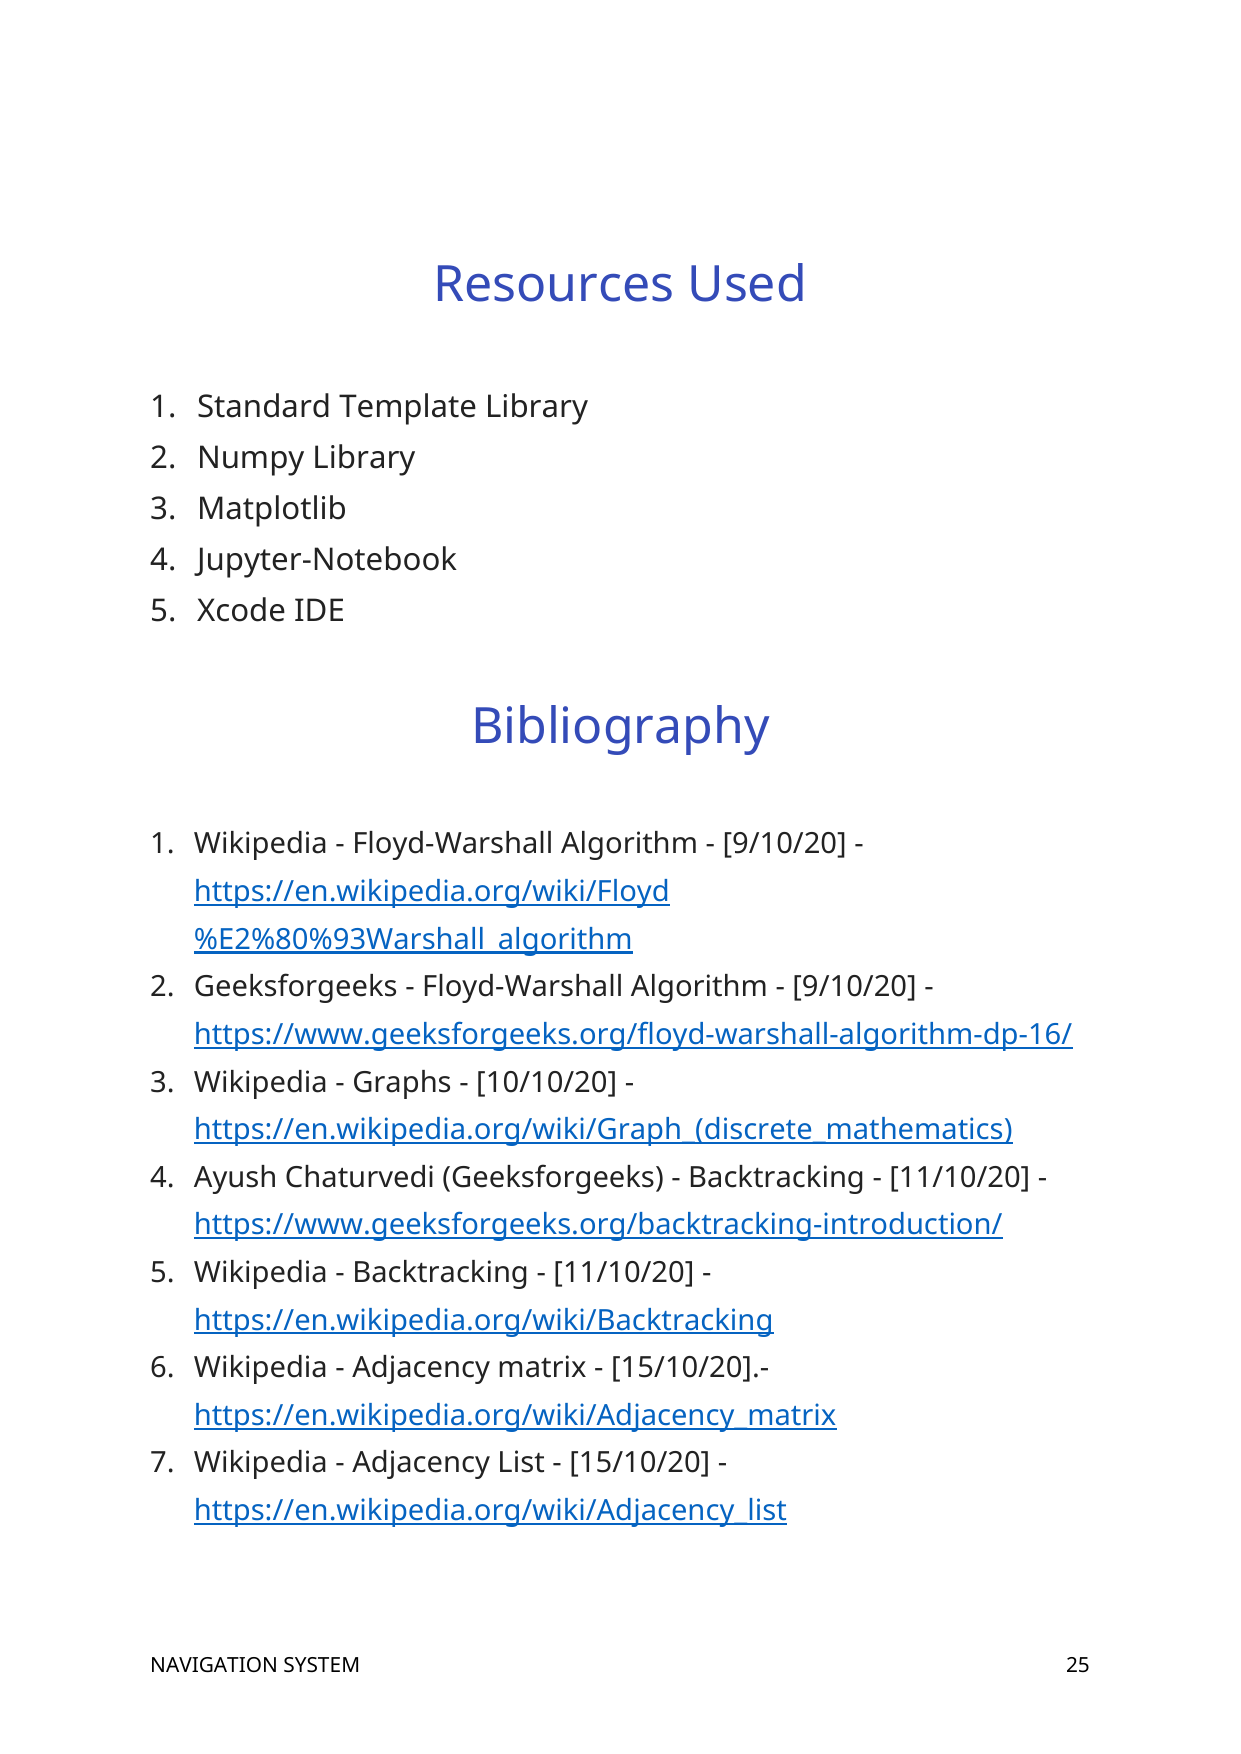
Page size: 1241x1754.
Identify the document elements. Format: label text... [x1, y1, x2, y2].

list Wikipedia - Floyd-Warshall Algorithm - [9/10/20] - https://en.wikipedia.org/wiki/Floyd%E2%80%93Warshall_algorithm [150, 823, 1090, 958]
list Numpy Library [150, 435, 1090, 478]
list Ayush Chaturvedi (Geeksforgeeks) - Backtracking - [11/10/20] - https://www.geeksforgeeks.org/backtracking-introduction/ [150, 1156, 1090, 1243]
list Matplotlib [150, 486, 1090, 529]
list Xcode IDE [150, 588, 1090, 631]
list Jupyter-Notebook [150, 537, 1090, 580]
list Geeksforgeeks - Floyd-Warshall Algorithm - [9/10/20] - https://www.geeksforgeeks.org/floyd-warshall-algorithm-dp-16/ [150, 966, 1090, 1053]
list Wikipedia - Graphs - [10/10/20] - https://en.wikipedia.org/wiki/Graph_(discrete_mathematics) [150, 1061, 1090, 1148]
subtitle Resources Used [150, 248, 1090, 316]
subtitle Bibliography [150, 690, 1090, 758]
list Standard Template Library [150, 384, 1090, 427]
list Wikipedia - Backtracking - [11/10/20] - https://en.wikipedia.org/wiki/Backtracking [150, 1251, 1090, 1338]
list Wikipedia - Adjacency List - [15/10/20] - https://en.wikipedia.org/wiki/Adjacency_list [150, 1442, 1090, 1529]
list Wikipedia - Adjacency matrix - [15/10/20].- https://en.wikipedia.org/wiki/Adjacency_matrix [150, 1346, 1090, 1434]
